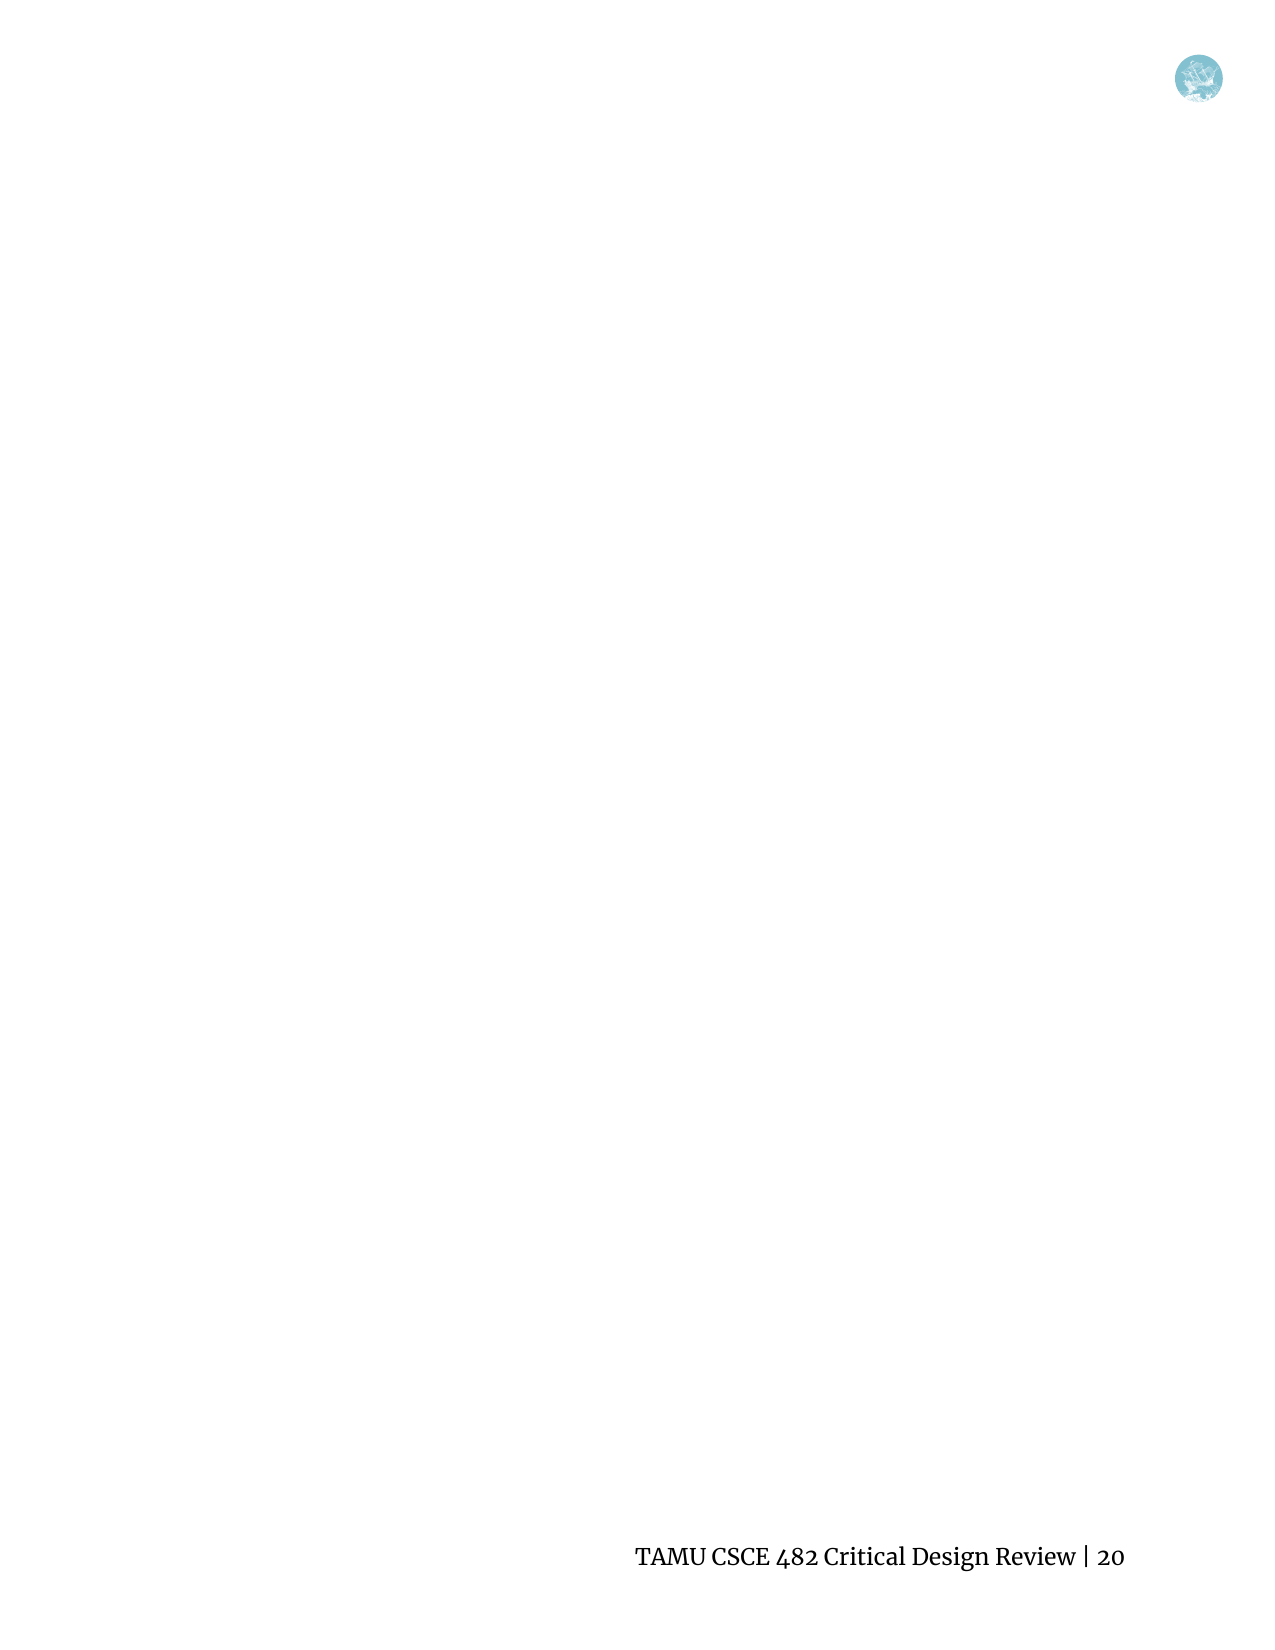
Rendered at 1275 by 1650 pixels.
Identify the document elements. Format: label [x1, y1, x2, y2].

picture [1175, 54, 1223, 103]
